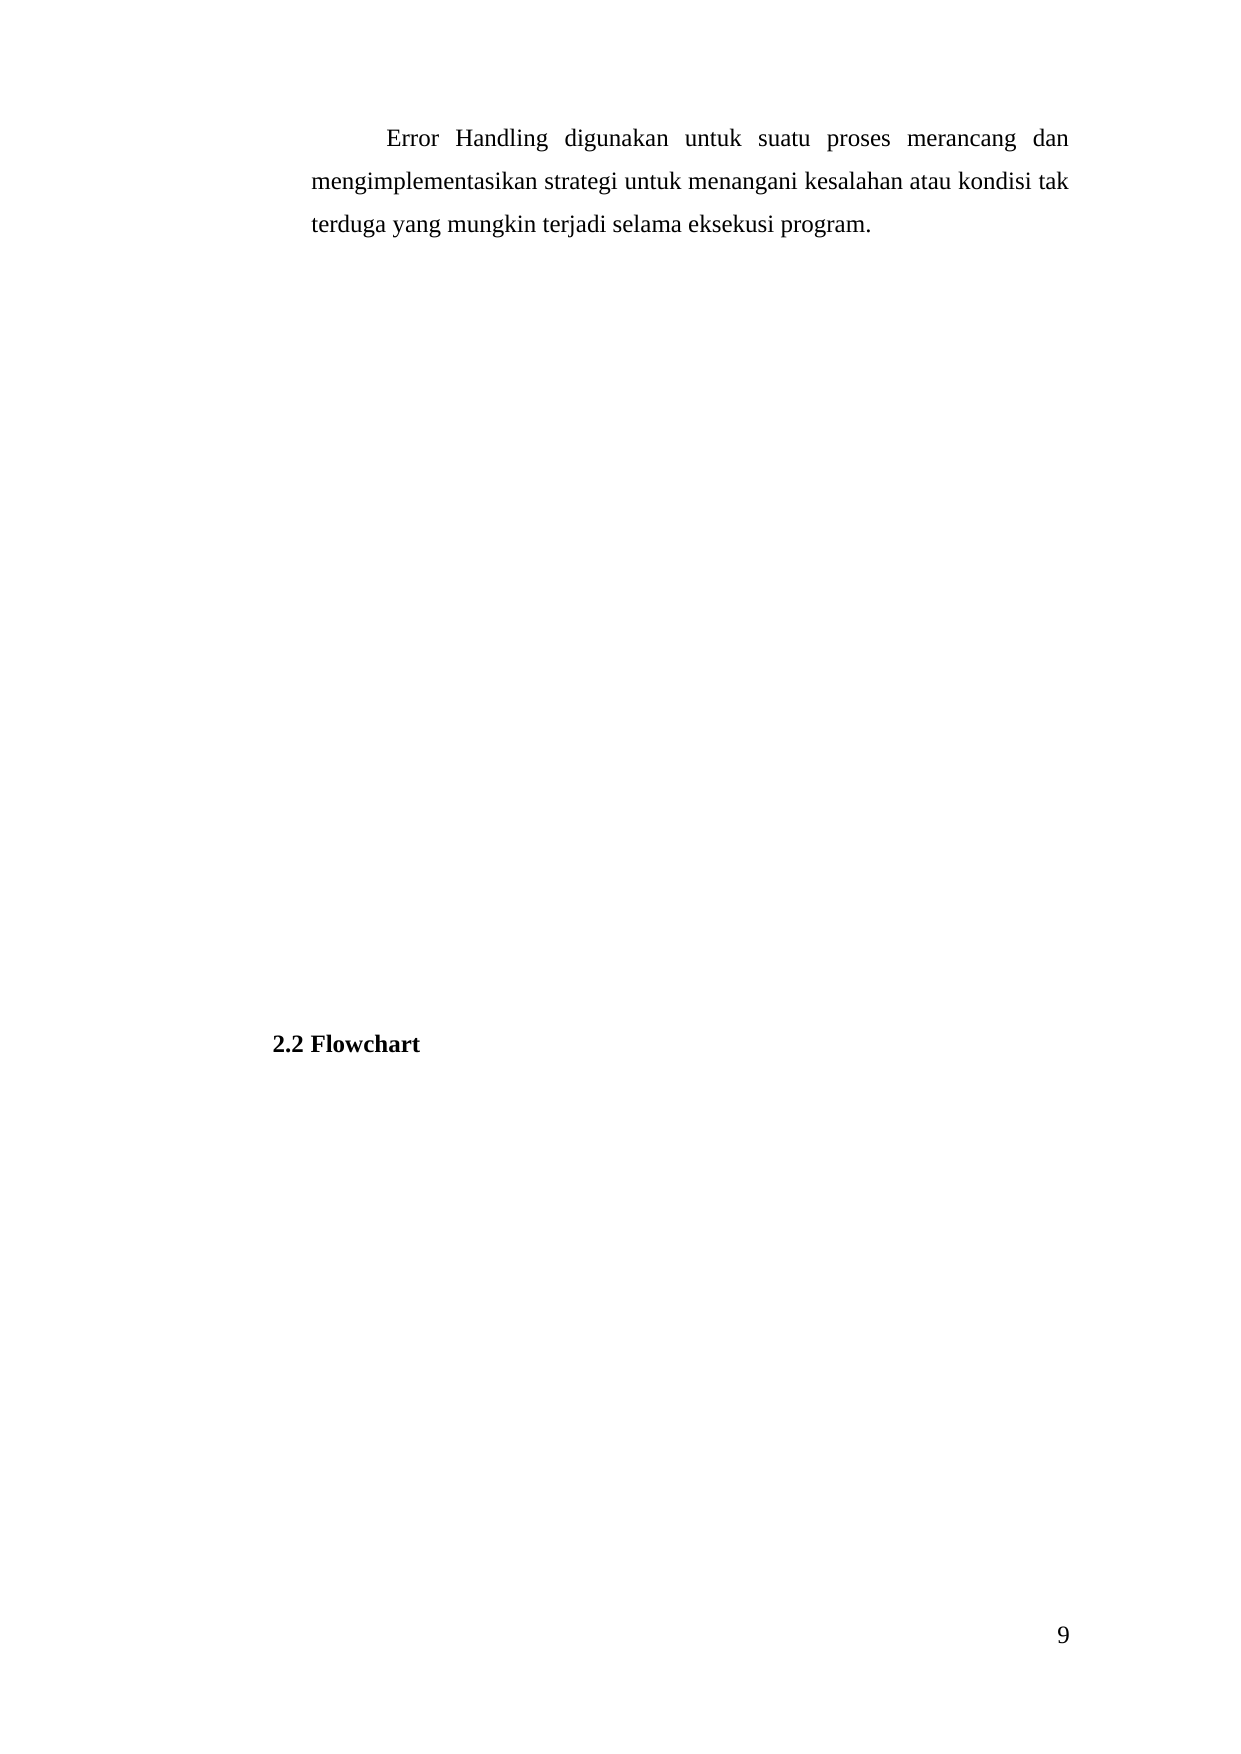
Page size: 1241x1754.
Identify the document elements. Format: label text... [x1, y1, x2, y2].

subtitle 2.2 Flowchart [272, 1029, 1069, 1058]
list Error Handling digunakan untuk suatu proses merancang dan mengimplementasikan strategi untuk menangani kesalahan atau kondisi tak terduga yang mungkin terjadi selama eksekusi program. [311, 123, 1069, 238]
